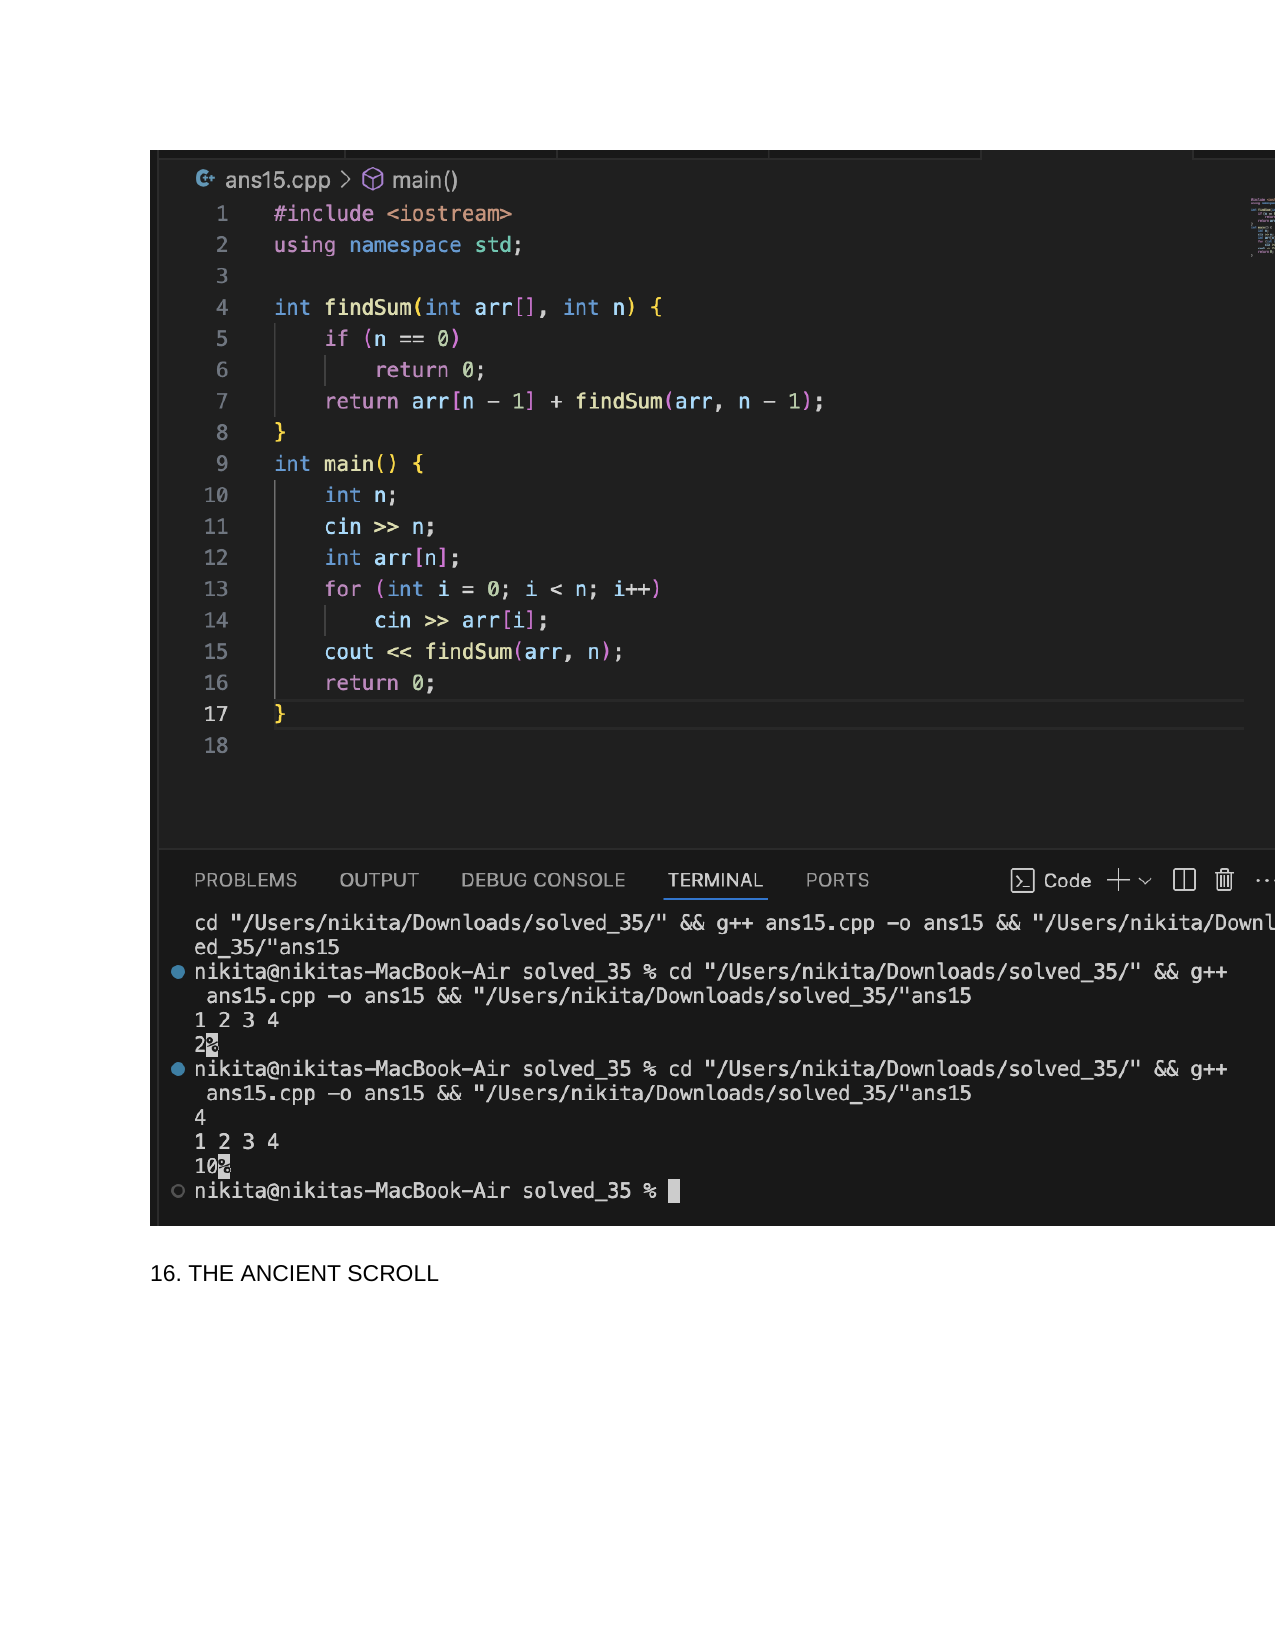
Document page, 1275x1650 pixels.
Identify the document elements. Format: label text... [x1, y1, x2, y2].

picture [150, 150, 1275, 1226]
text 16. THE ANCIENT SCROLL [150, 1259, 1125, 1286]
